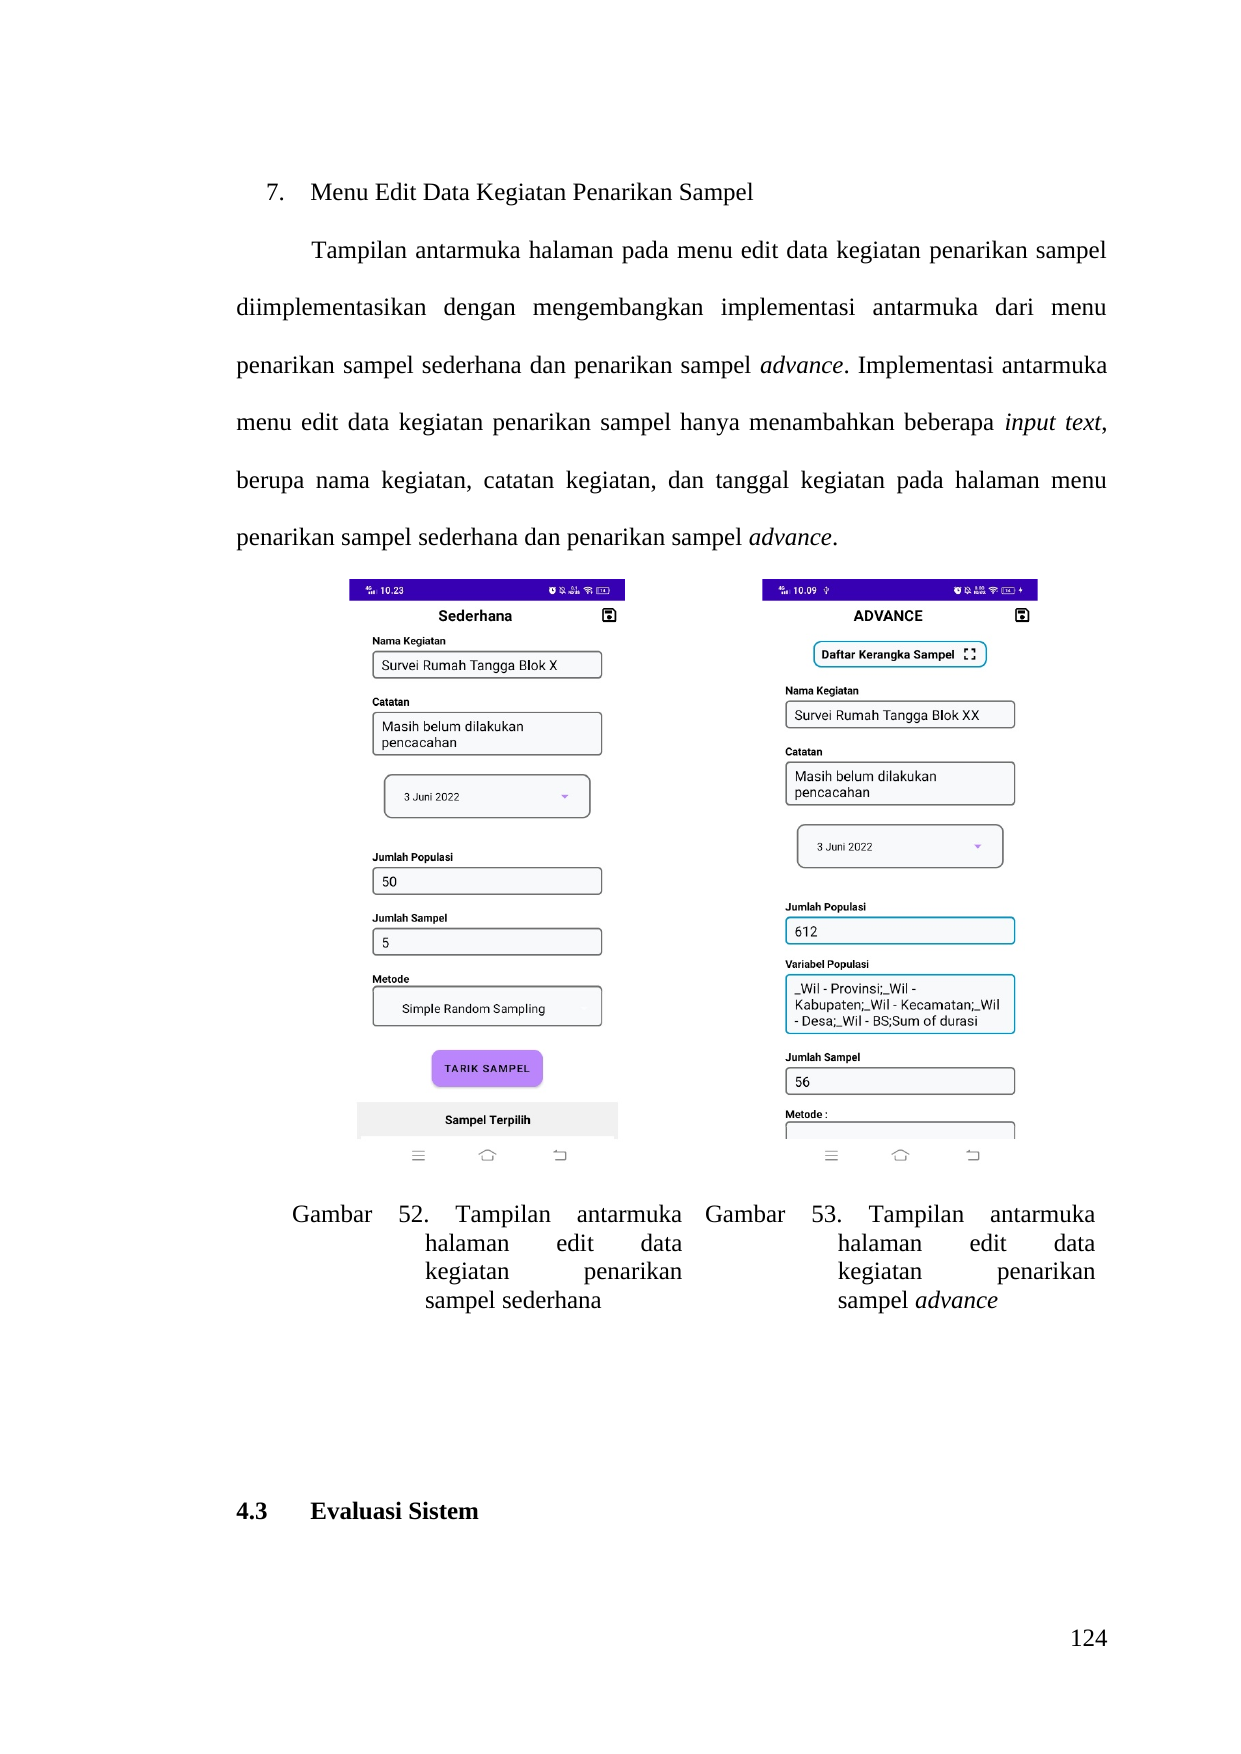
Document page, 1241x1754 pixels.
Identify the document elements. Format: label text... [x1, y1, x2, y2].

picture [762, 579, 1038, 1171]
subtitle Evaluasi Sistem [236, 1496, 1107, 1525]
list Menu Edit Data Kegiatan Penarikan Sampel [266, 177, 1107, 206]
picture [349, 579, 625, 1171]
text Tampilan antarmuka halaman pada menu edit data kegiatan penarikan sampel diimplementasikan dengan mengembangkan implementasi antarmuka dari menu penarikan sampel sederhana dan penarikan sampel advance. Implementasi antarmuka menu edit data kegiatan penarikan sampel hanya menambahkan beberapa input text, berupa nama kegiatan, catatan kegiatan, dan tanggal kegiatan pada halaman menu penarikan sampel sederhana dan penarikan sampel advance. [236, 235, 1107, 551]
